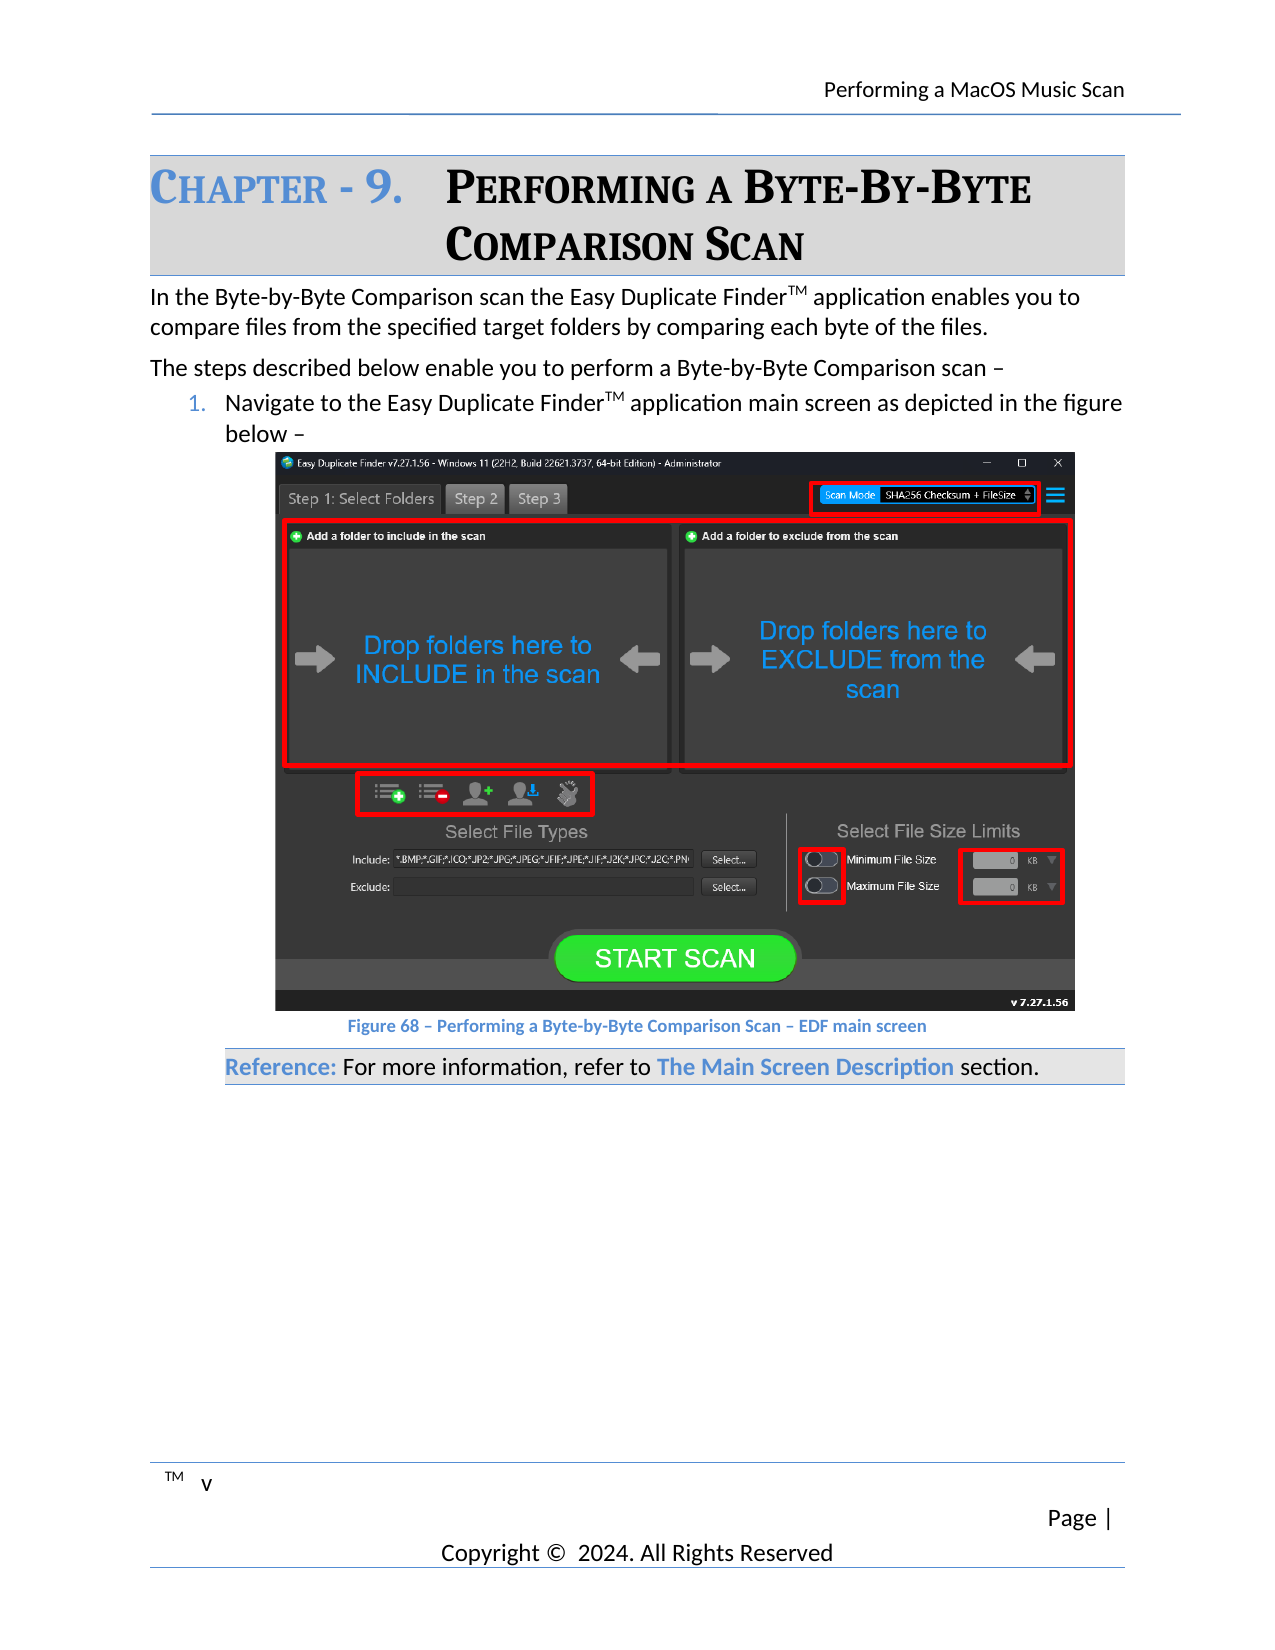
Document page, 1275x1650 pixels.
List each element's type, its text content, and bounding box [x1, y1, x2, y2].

text The steps described below enable you to perform a Byte-by-Byte Comparison scan – [150, 352, 1125, 383]
picture [275, 452, 1075, 1011]
text Reference: For more information, refer to The Main Screen Description section. [225, 1049, 1125, 1084]
list Navigate to the Easy Duplicate FinderTM application main screen as depicted in the figure below – [187, 387, 1125, 448]
text In the Byte-by-Byte Comparison scan the Easy Duplicate FinderTM application enables you to compare files from the specified target folders by comparing each byte of the files. [150, 281, 1125, 342]
subtitle Performing a Byte-By-Byte Comparison Scan [150, 156, 1125, 275]
